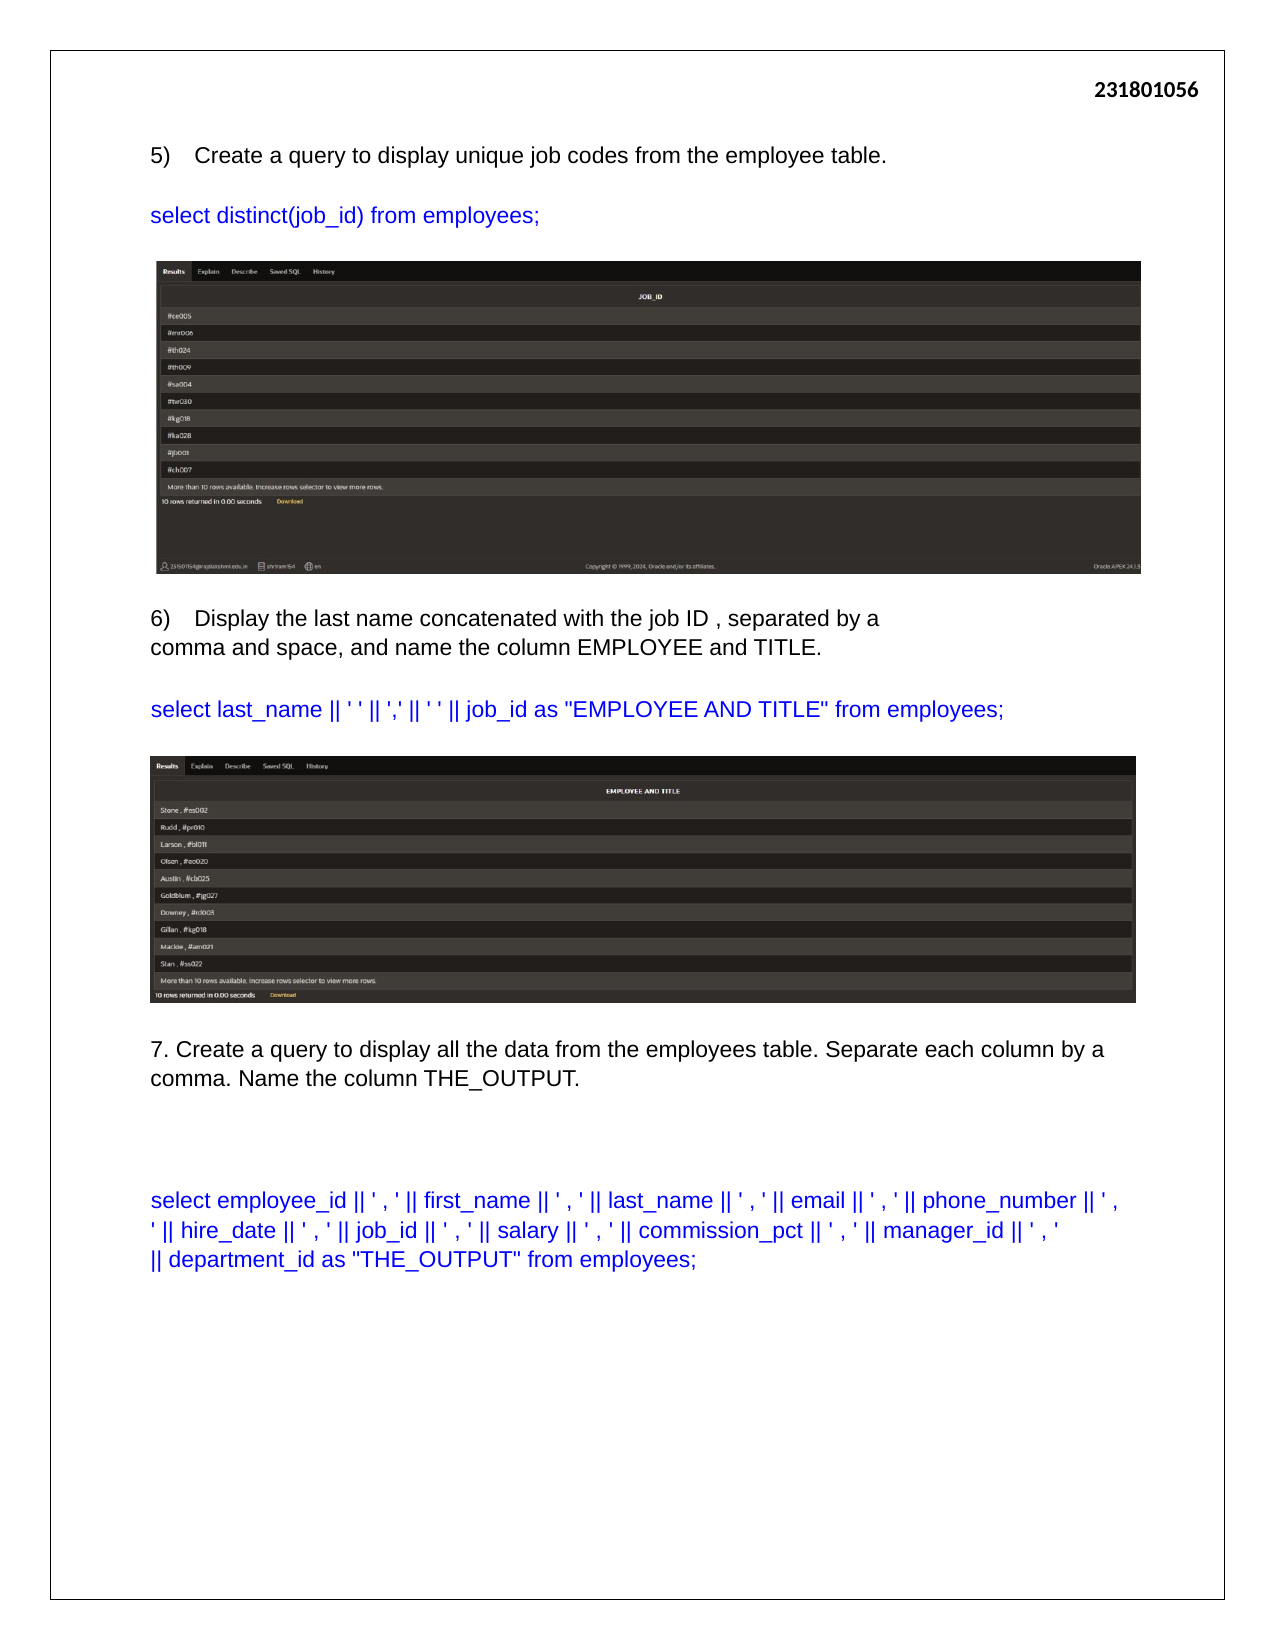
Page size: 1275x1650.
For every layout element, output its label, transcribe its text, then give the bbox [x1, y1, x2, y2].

text ' || hire_date || ' , ' || job_id || ' , ' || salary || ' , ' || commission_pct || ' , ' || manager_id || ' , ' || department_id as "THE_OUTPUT" from employees; [150, 1217, 1060, 1273]
picture [156, 261, 1141, 574]
list Create a query to display unique job codes from the employee table. select distinct(job_id) from employees; [150, 142, 937, 228]
text select last_name || ' ' || ',' || ' ' || job_id as "EMPLOYEE AND TITLE" from employees; [150, 696, 1139, 722]
text select employee_id || ' , ' || first_name || ' , ' || last_name || ' , ' || email || ' , ' || phone_number || ' , [150, 1187, 1139, 1214]
text 7. Create a query to display all the data from the employees table. Separate each column by a comma. Name the column THE_OUTPUT. [150, 1036, 1105, 1091]
list Display the last name concatenated with the job ID , separated by a comma and space, and name the column EMPLOYEE and TITLE. [150, 605, 937, 661]
picture [150, 756, 1136, 1003]
